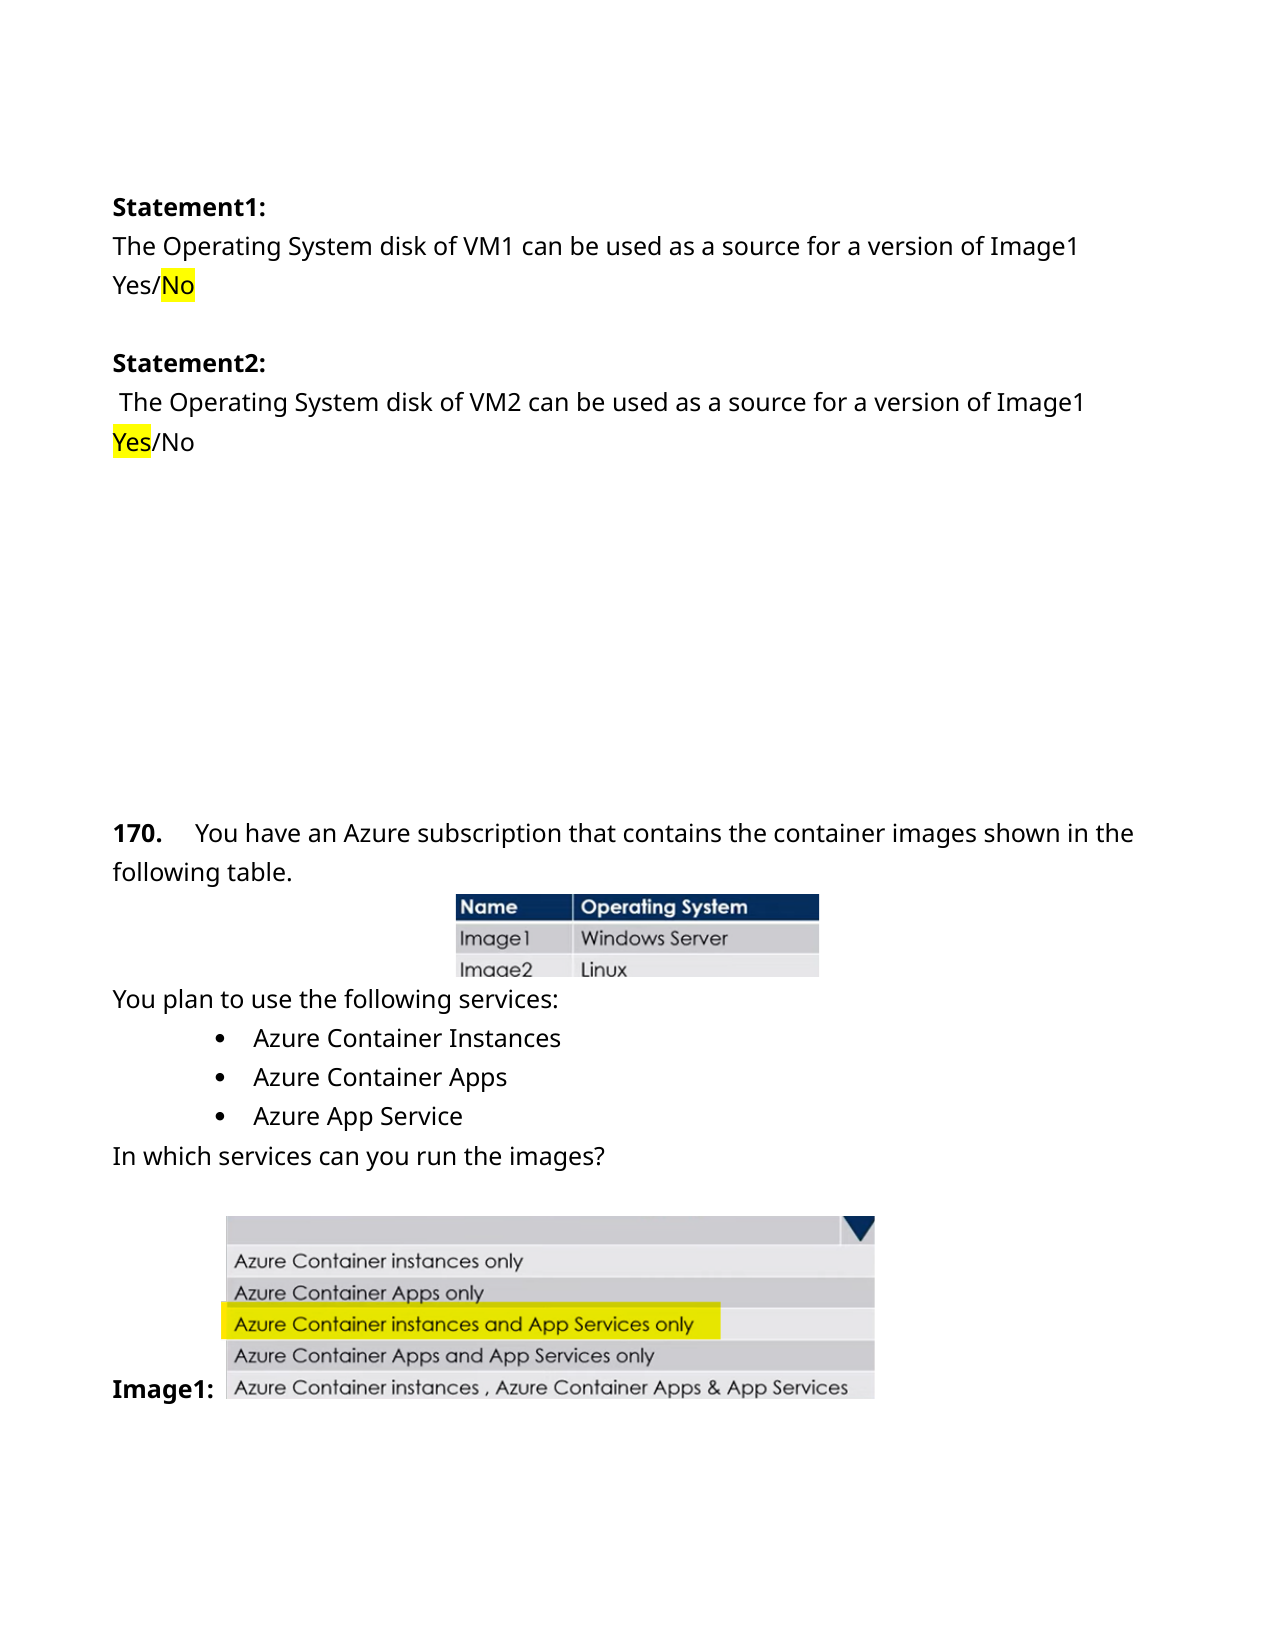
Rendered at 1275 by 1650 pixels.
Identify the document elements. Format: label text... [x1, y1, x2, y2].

text Statement2: [112, 346, 1162, 380]
text You plan to use the following services: [112, 982, 1162, 1016]
text The Operating System disk of VM2 can be used as a source for a version of Image1 Yes/No [112, 385, 1162, 458]
list Azure App Service [216, 1099, 1162, 1133]
text Statement1: [112, 189, 1162, 223]
picture [220, 1216, 875, 1399]
text The Operating System disk of VM1 can be used as a source for a version of Image1 Yes/No [112, 228, 1162, 302]
list Azure Container Instances [216, 1021, 1162, 1055]
list Azure Container Apps [216, 1060, 1162, 1094]
picture [455, 894, 820, 977]
text 170. You have an Azure subscription that contains the container images shown in the following table. [112, 816, 1162, 889]
text In which services can you run the images? [112, 1138, 1162, 1172]
